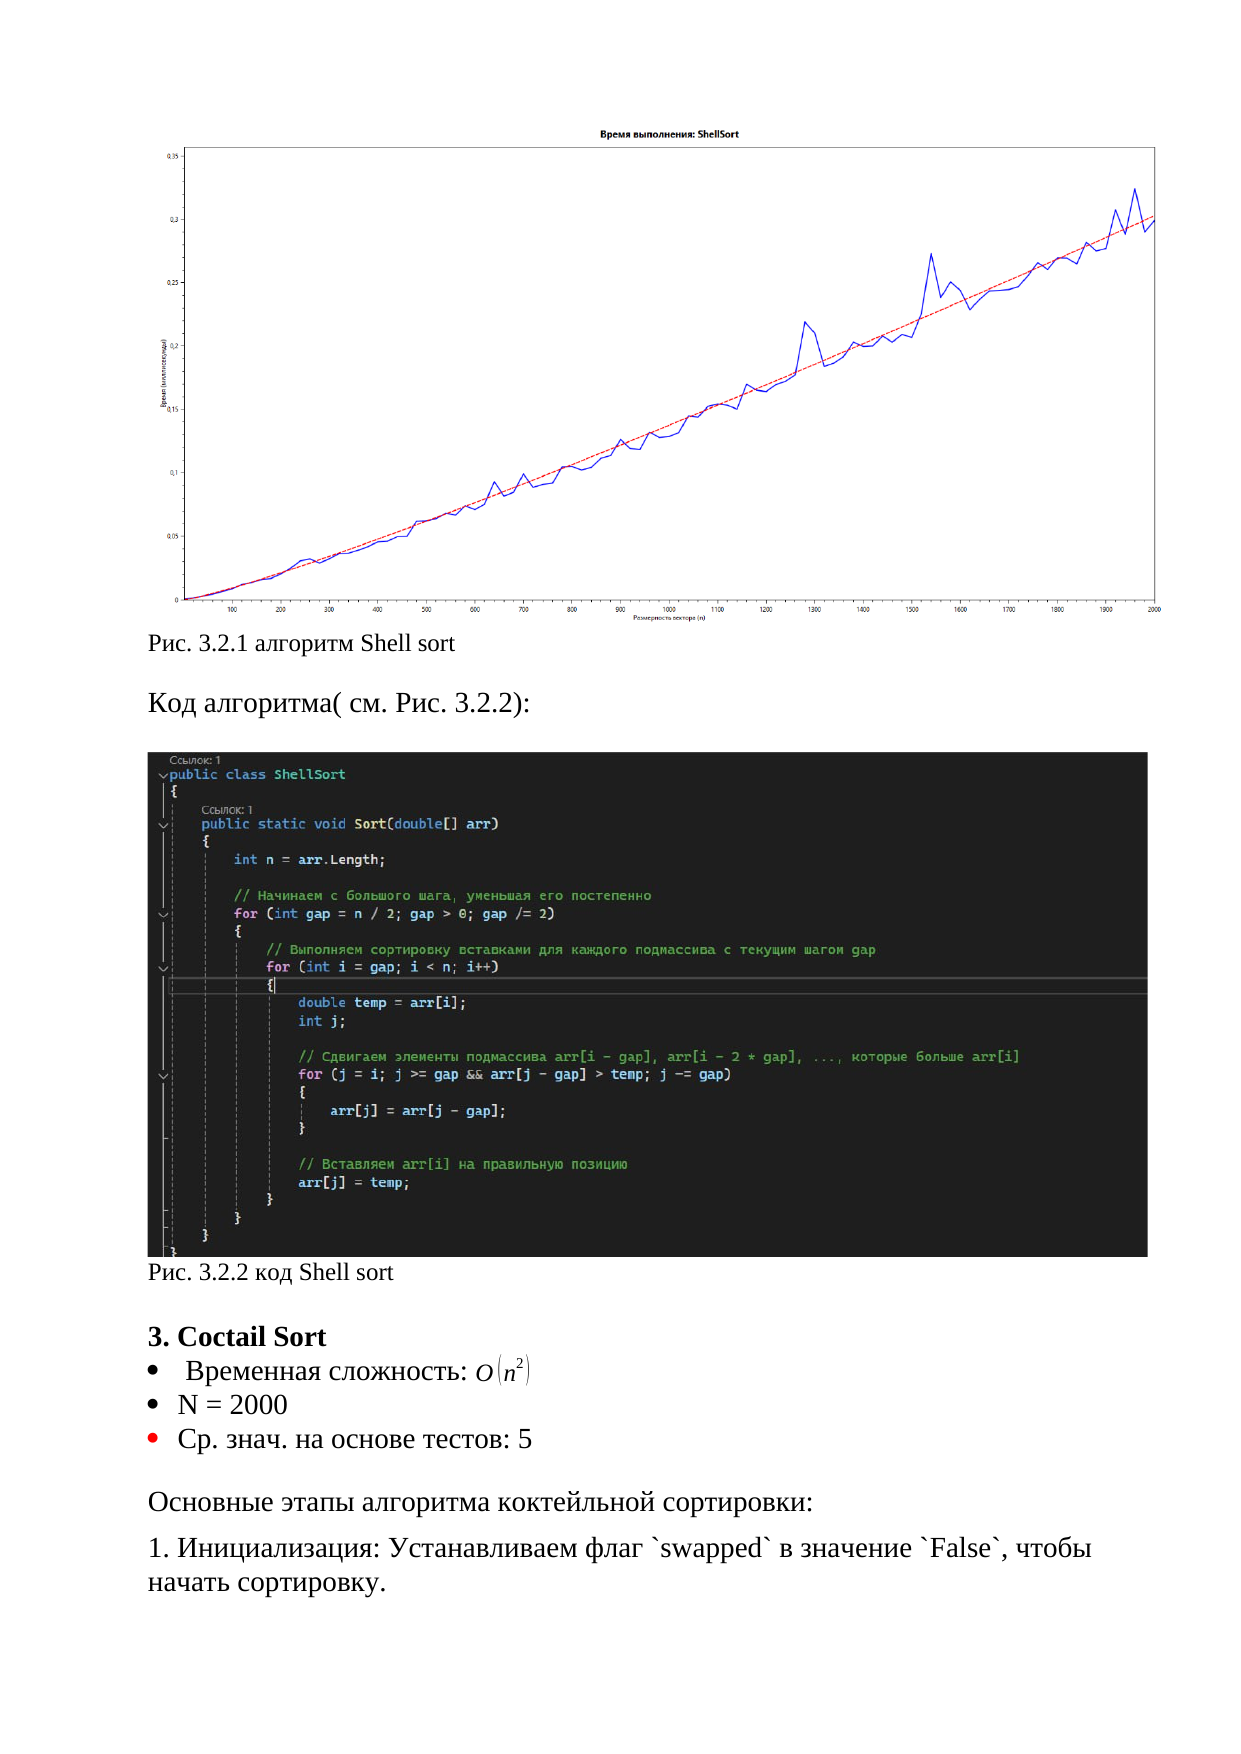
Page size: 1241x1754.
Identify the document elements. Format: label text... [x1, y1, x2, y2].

picture [147, 752, 1148, 1257]
list N = 2000 [148, 1387, 1152, 1421]
text Основные этапы алгоритма коктейльной сортировки: [148, 1484, 1152, 1518]
picture [147, 118, 1170, 628]
text Код алгоритма( см. Рис. 3.2.2): [148, 686, 1152, 719]
text Рис. 3.2.2 код Shell sort [148, 1257, 1152, 1286]
list Ср. знач. на основе тестов: 5 [148, 1421, 1152, 1455]
text 3. Coctail Sort [148, 1319, 1152, 1353]
text 1. Инициализация: Устанавливаем флаг `swapped` в значение `False`, чтобы начать сортировку. [148, 1530, 1152, 1597]
list Временная сложность: [148, 1353, 1152, 1387]
text Рис. 3.2.1 алгоритм Shell sort [148, 628, 1152, 657]
